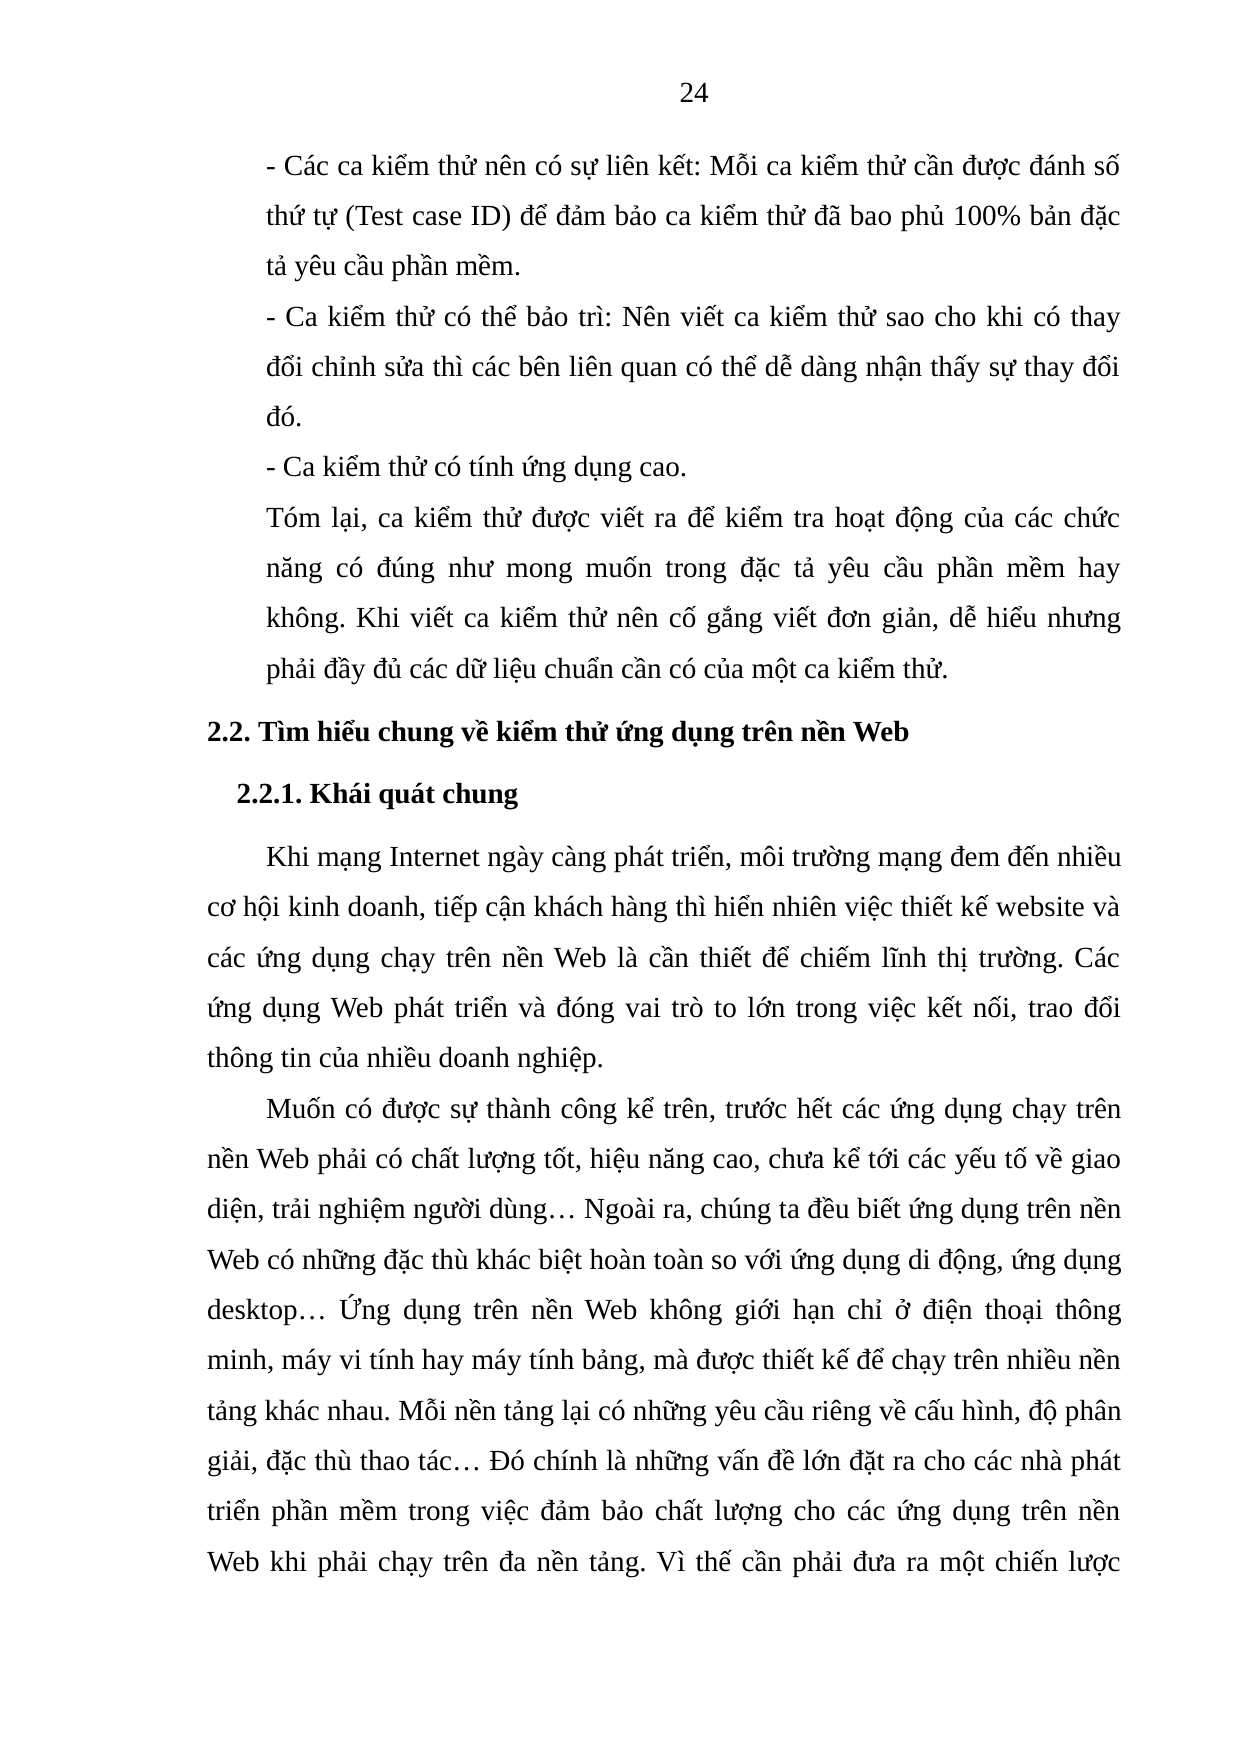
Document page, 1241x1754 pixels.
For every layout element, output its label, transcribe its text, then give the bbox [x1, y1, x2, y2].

text Tóm lại, ca kiểm thử được viết ra để kiểm tra hoạt động của các chức năng có đúng như mong muốn trong đặc tả yêu cầu phần mềm hay không. Khi viết ca kiểm thử nên cố gắng viết đơn giản, dễ hiểu nhưng phải đầy đủ các dữ liệu chuẩn cần có của một ca kiểm thử. [266, 500, 1122, 684]
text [207, 1091, 1122, 1577]
subtitle 2.2.1. Khái quát chung [207, 776, 1122, 810]
subtitle 2.2. Tìm hiểu chung về kiểm thử ứng dụng trên nền Web [207, 714, 1122, 747]
text - Ca kiểm thử có thể bảo trì: Nên viết ca kiểm thử sao cho khi có thay đổi chỉnh sửa thì các bên liên quan có thể dễ dàng nhận thấy sự thay đổi đó. [266, 299, 1122, 433]
text - Các ca kiểm thử nên có sự liên kết: Mỗi ca kiểm thử cần được đánh số thứ tự (Test case ID) để đảm bảo ca kiểm thử đã bao phủ 100% bản đặc tả yêu cầu phần mềm. [266, 148, 1122, 282]
text Khi mạng Internet ngày càng phát triển, môi trường mạng đem đến nhiều cơ hội kinh doanh, tiếp cận khách hàng thì hiển nhiên việc thiết kế website và các ứng dụng chạy trên nền Web là cần thiết để chiếm lĩnh thị trường. Các ứng dụng Web phát triển và đóng vai trò to lớn trong việc kết nối, trao đổi thông tin của nhiều doanh nghiệp. [207, 839, 1122, 1074]
text - Ca kiểm thử có tính ứng dụng cao. [207, 449, 1122, 483]
